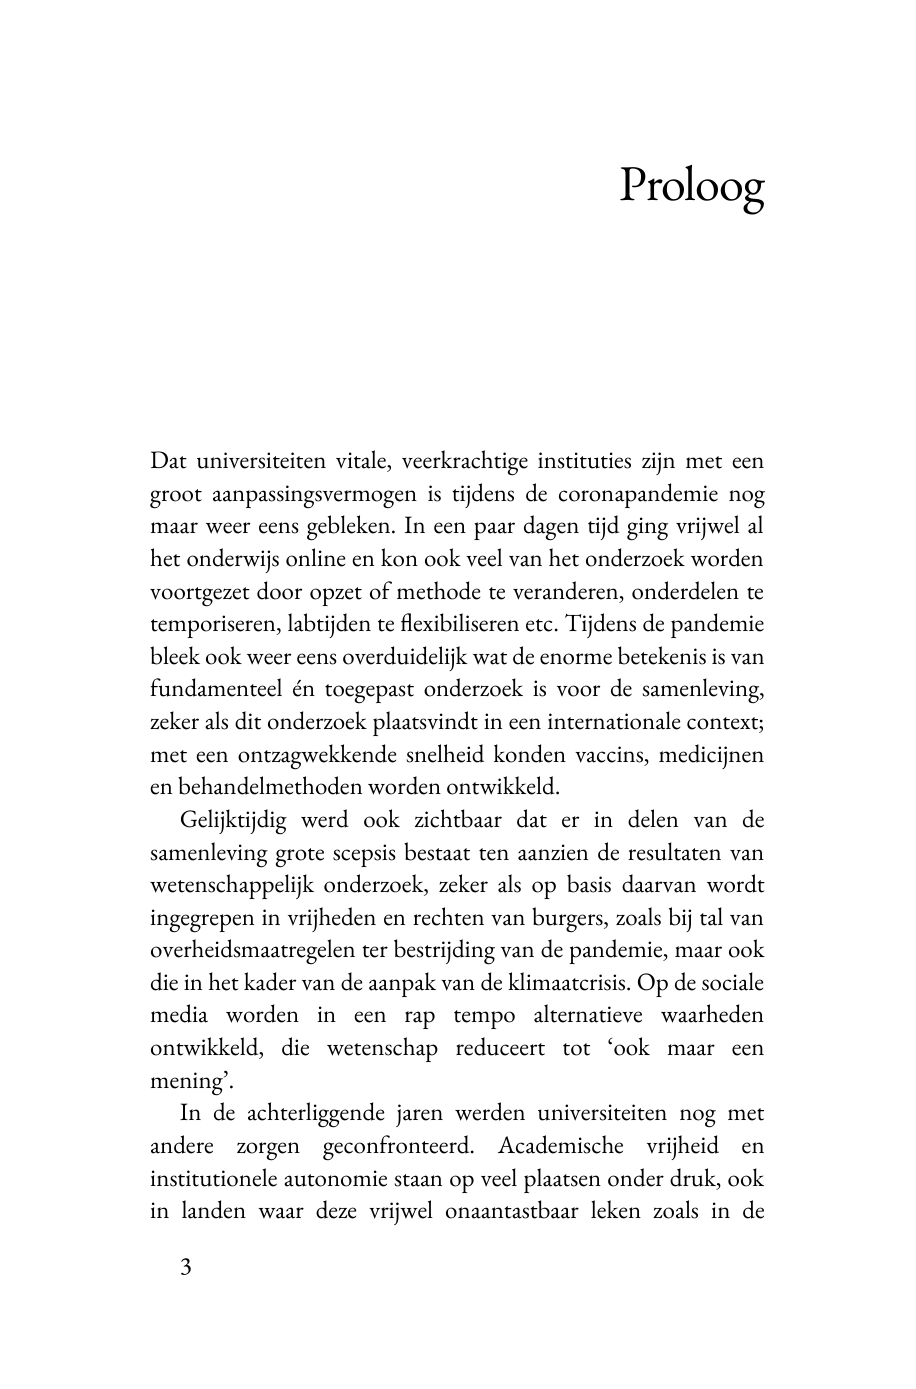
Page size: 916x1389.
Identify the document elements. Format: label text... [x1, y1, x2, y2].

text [150, 1096, 766, 1226]
text Gelijktijdig werd ook zichtbaar dat er in delen van de samenleving grote scepsis bestaat ten aanzien de resultaten van wetenschappelijk onderzoek, zeker als op basis daarvan wordt ingegrepen in vrijheden en rechten van burgers, zoals bij tal van overheidsmaatregelen ter bestrijding van de pandemie, maar ook die in het kader van de aanpak van de klimaatcrisis. Op de sociale media worden in een rap tempo alternatieve waarheden ontwikkeld, die wetenschap reduceert tot ‘ook maar een mening’. [150, 802, 766, 1096]
text Dat universiteiten vitale, veerkrachtige instituties zijn met een groot aanpassingsvermogen is tijdens de coronapandemie nog maar weer eens gebleken. In een paar dagen tijd ging vrijwel al het onderwijs online en kon ook veel van het onderzoek worden voortgezet door opzet of methode te veranderen, onderdelen te temporiseren, labtijden te flexibiliseren etc. Tijdens de pandemie bleek ook weer eens overduidelijk wat de enorme betekenis is van fundamenteel én toegepast onderzoek is voor de samenleving, zeker als dit onderzoek plaatsvindt in een internationale context; met een ontzagwekkende snelheid konden vaccins, medicijnen en behandelmethoden worden ontwikkeld. [150, 443, 766, 802]
subtitle Proloog [150, 150, 766, 215]
